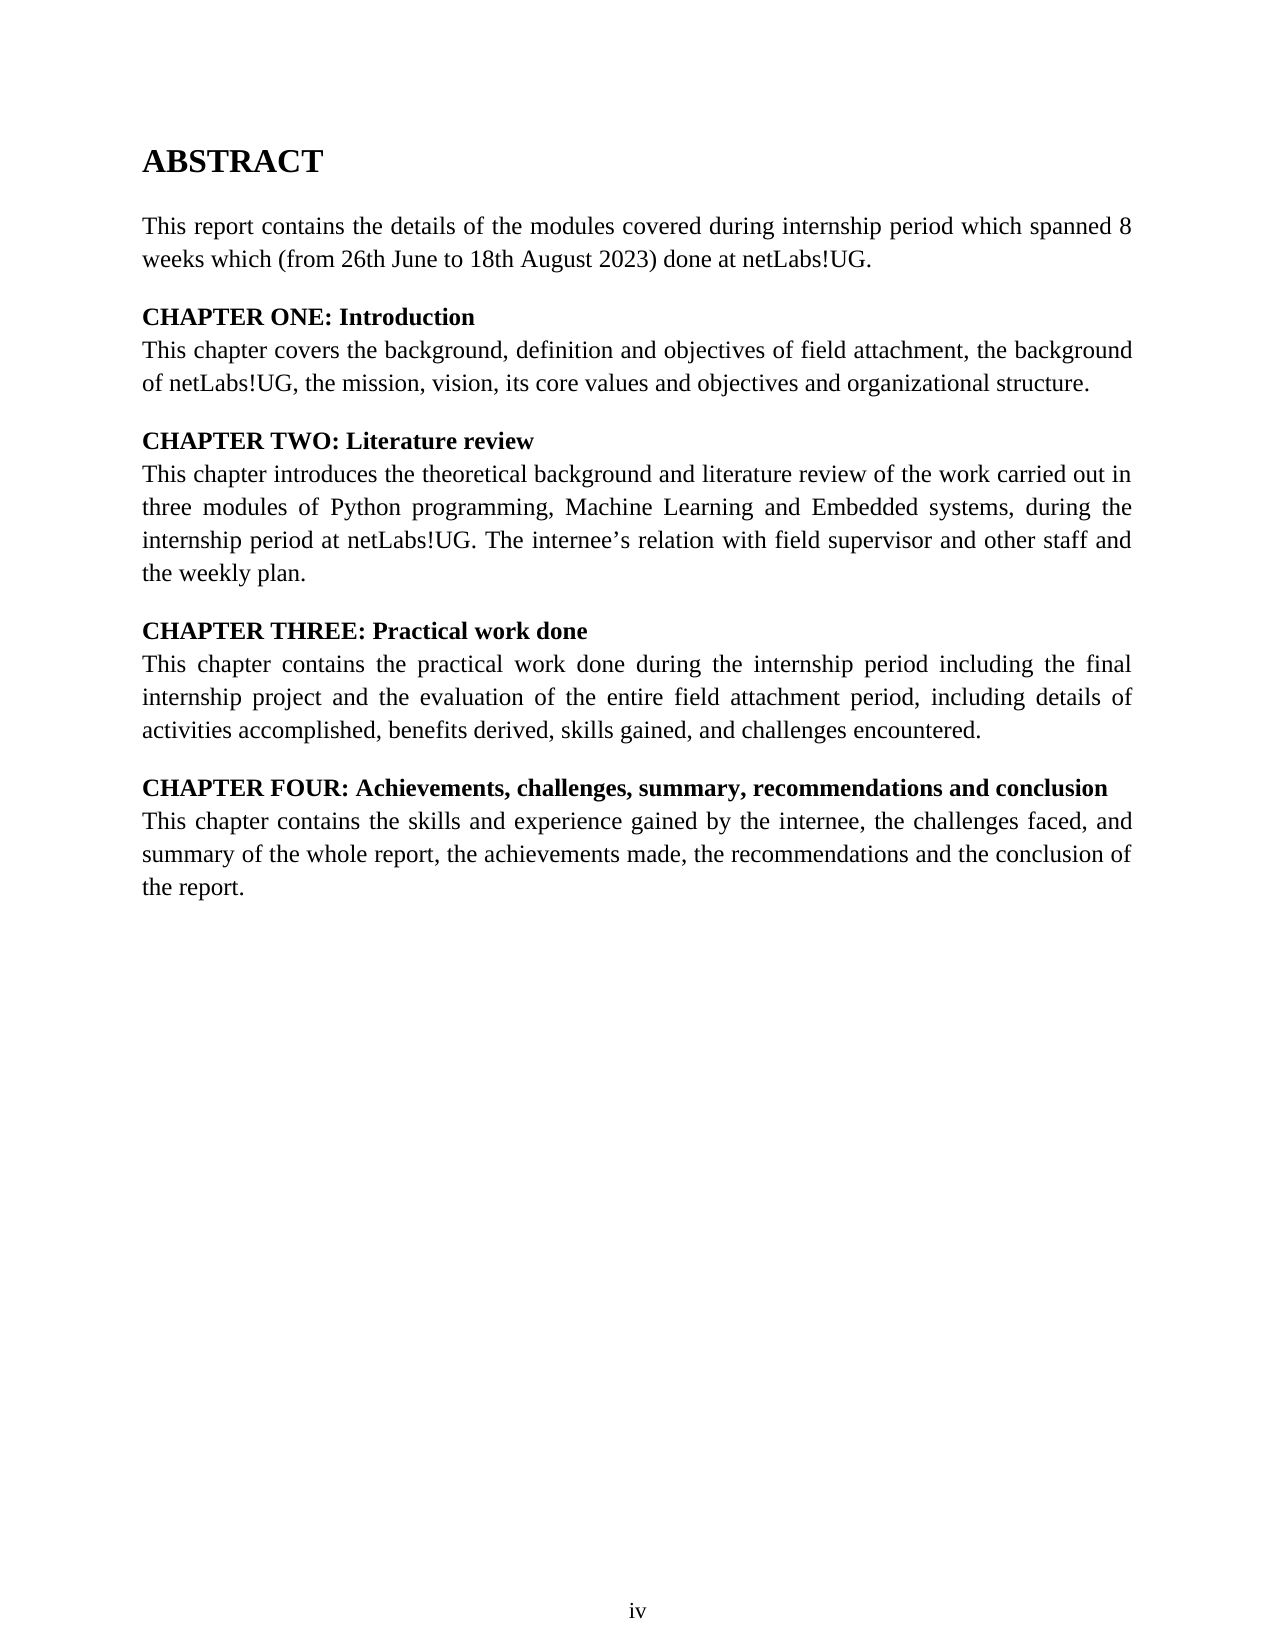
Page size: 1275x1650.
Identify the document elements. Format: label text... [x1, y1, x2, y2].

text This chapter contains the practical work done during the internship period including the final internship project and the evaluation of the entire field attachment period, including details of activities accomplished, benefits derived, skills gained, and challenges encountered. [142, 649, 1133, 744]
text This report contains the details of the modules covered during internship period which spanned 8 weeks which (from 26th June to 18th August 2023) done at netLabs!UG. [142, 211, 1133, 273]
text CHAPTER TWO: Literature review [142, 426, 1133, 455]
text This chapter contains the skills and experience gained by the internee, the challenges faced, and summary of the whole report, the achievements made, the recommendations and the conclusion of the report. [142, 806, 1133, 901]
text This chapter introduces the theoretical background and literature review of the work carried out in three modules of Python programming, Machine Learning and Embedded systems, during the internship period at netLabs!UG. The internee’s relation with field supervisor and other staff and the weekly plan. [142, 459, 1133, 587]
subtitle ABSTRACT [142, 142, 1133, 180]
text CHAPTER ONE: Introduction [142, 302, 1133, 331]
text CHAPTER FOUR: Achievements, challenges, summary, recommendations and conclusion [142, 773, 1133, 802]
text CHAPTER THREE: Practical work done [142, 616, 1133, 645]
text This chapter covers the background, definition and objectives of field attachment, the background of netLabs!UG, the mission, vision, its core values and objectives and organizational structure. [142, 335, 1133, 397]
